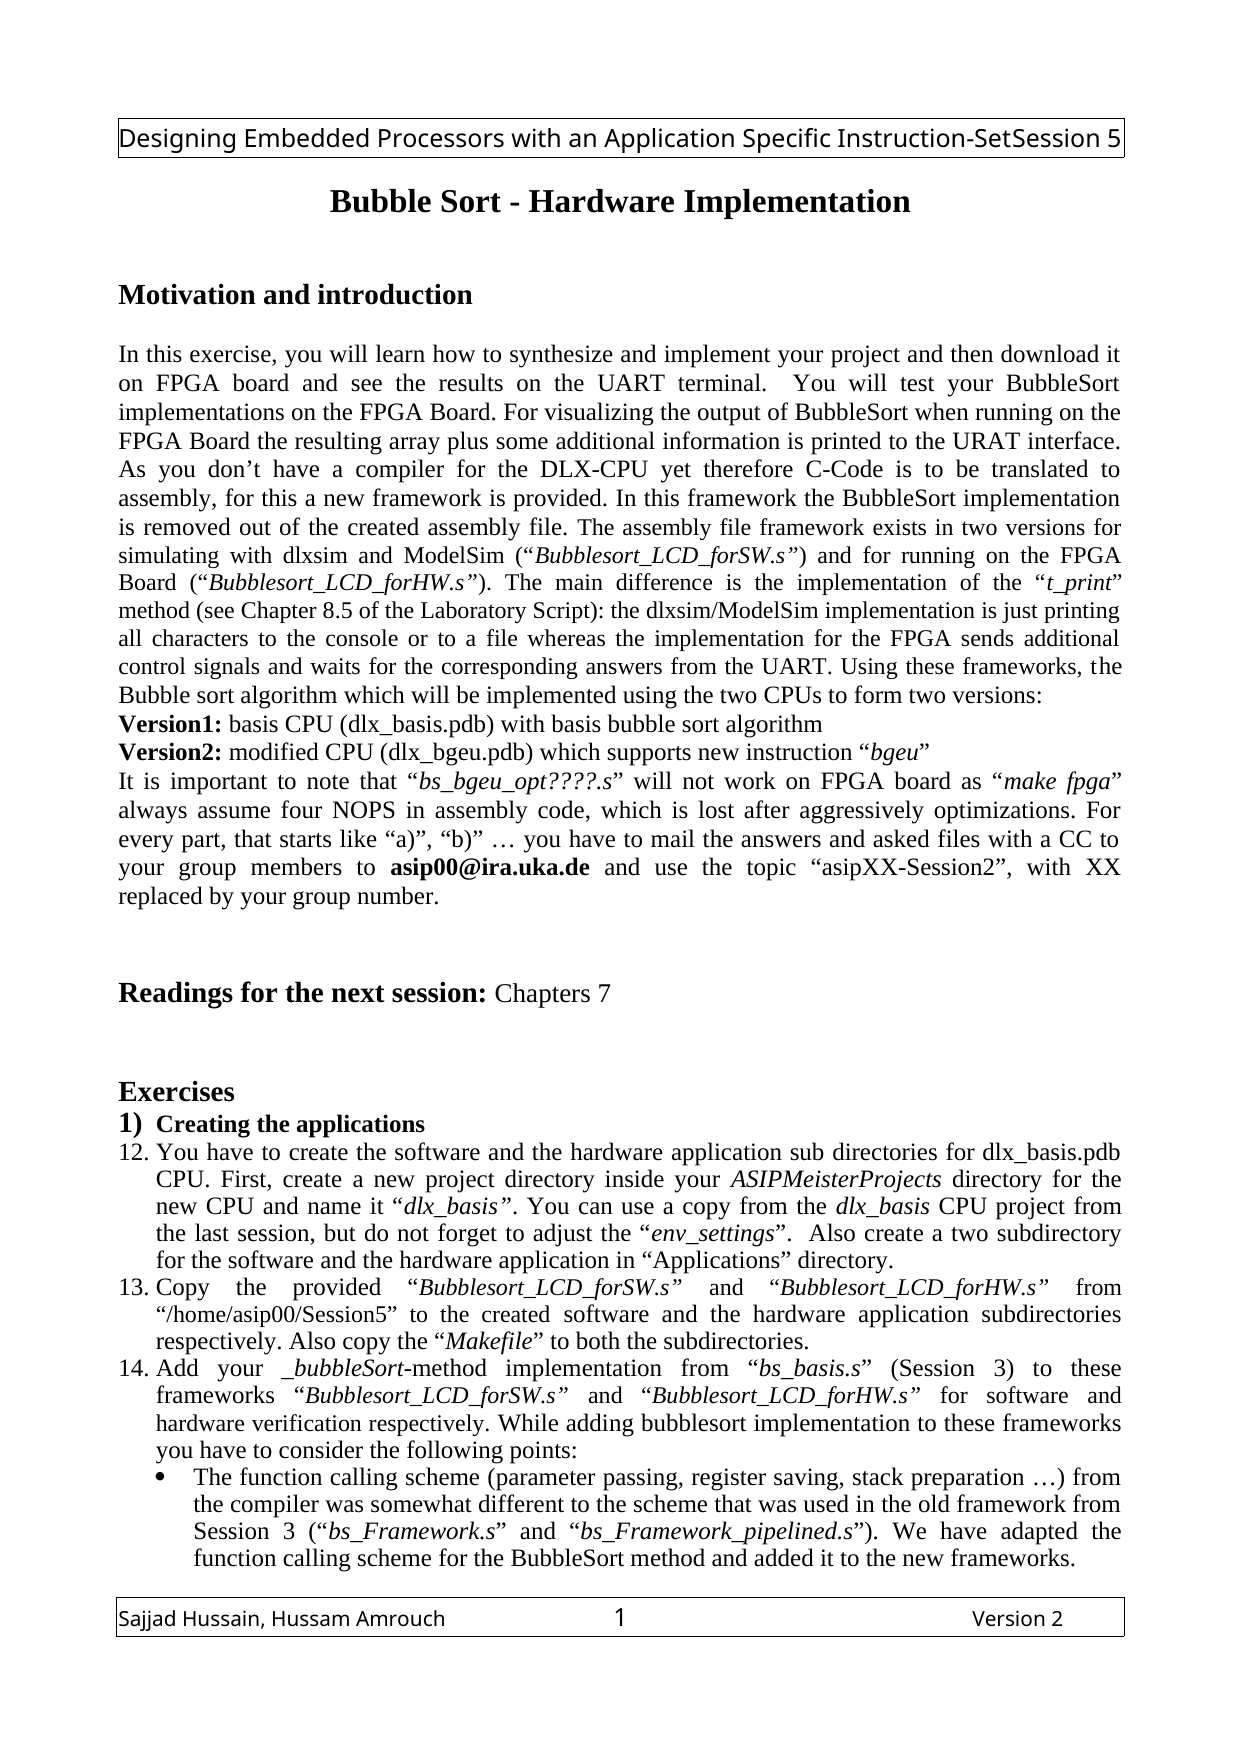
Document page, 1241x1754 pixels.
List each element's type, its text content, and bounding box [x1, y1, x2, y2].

list The function calling scheme (parameter passing, register saving, stack preparation …) from the compiler was somewhat different to the scheme that was used in the old framework from Session 3 (“bs_Framework.s” and “bs_Framework_pipelined.s”). We have adapted the function calling scheme for the BubbleSort method and added it to the new frameworks. [156, 1463, 1122, 1572]
text Motivation and introduction [118, 277, 1122, 311]
list Copy the provided “Bubblesort_LCD_forSW.s” and “Bubblesort_LCD_forHW.s” from “/home/asip00/Session5” to the created software and the hardware application subdirectories respectively. Also copy the “Makefile” to both the subdirectories. [118, 1274, 1122, 1355]
text It is important to note that “bs_bgeu_opt????.s” will not work on FPGA board as “make fpga” always assume four NOPS in assembly code, which is lost after aggressively optimizations. For every part, that starts like “a)”, “b)” … you have to mail the answers and asked files with a CC to your group members to asip00@ira.uka.de and use the topic “asipXX-Session2”, with XX replaced by your group number. [118, 766, 1122, 910]
text Bubble Sort - Hardware Implementation [118, 181, 1122, 220]
text Version1: basis CPU (dlx_basis.pdb) with basis bubble sort algorithm [118, 709, 1122, 737]
list Creating the applications [118, 1108, 1122, 1139]
list Add your _bubbleSort-method implementation from “bs_basis.s” (Session 3) to these frameworks “Bubblesort_LCD_forSW.s” and “Bubblesort_LCD_forHW.s” for software and hardware verification respectively. While adding bubblesort implementation to these frameworks you have to consider the following points: [118, 1355, 1122, 1463]
list You have to create the software and the hardware application sub directories for dlx_basis.pdb CPU. First, create a new project directory inside your ASIPMeisterProjects directory for the new CPU and name it “dlx_basis”. You can use a copy from the dlx_basis CPU project from the last session, but do not forget to adjust the “env_settings”. Also create a two subdirectory for the software and the hardware application in “Applications” directory. [118, 1139, 1122, 1274]
text Readings for the next session: Chapters 7 [118, 981, 1122, 1008]
text Exercises [118, 1074, 1122, 1108]
text In this exercise, you will learn how to synthesize and implement your project and then download it on FPGA board and see the results on the UART terminal. You will test your BubbleSort implementations on the FPGA Board. For visualizing the output of BubbleSort when running on the FPGA Board the resulting array plus some additional information is printed to the URAT interface. As you don’t have a compiler for the DLX-CPU yet therefore C-Code is to be translated to assembly, for this a new framework is provided. In this framework the BubbleSort implementation is removed out of the created assembly file. The assembly file framework exists in two versions for simulating with dlxsim and ModelSim (“Bubblesort_LCD_forSW.s”) and for running on the FPGA Board (“Bubblesort_LCD_forHW.s”). The main difference is the implementation of the “t_print” method (see Chapter 8.5 of the Laboratory Script): the dlxsim/ModelSim implementation is just printing all characters to the console or to a file whereas the implementation for the FPGA sends additional control signals and waits for the corresponding answers from the UART. Using these frameworks, the Bubble sort algorithm which will be implemented using the two CPUs to form two versions: [118, 339, 1122, 709]
text Version2: modified CPU (dlx_bgeu.pdb) which supports new instruction “bgeu” [118, 737, 1122, 766]
